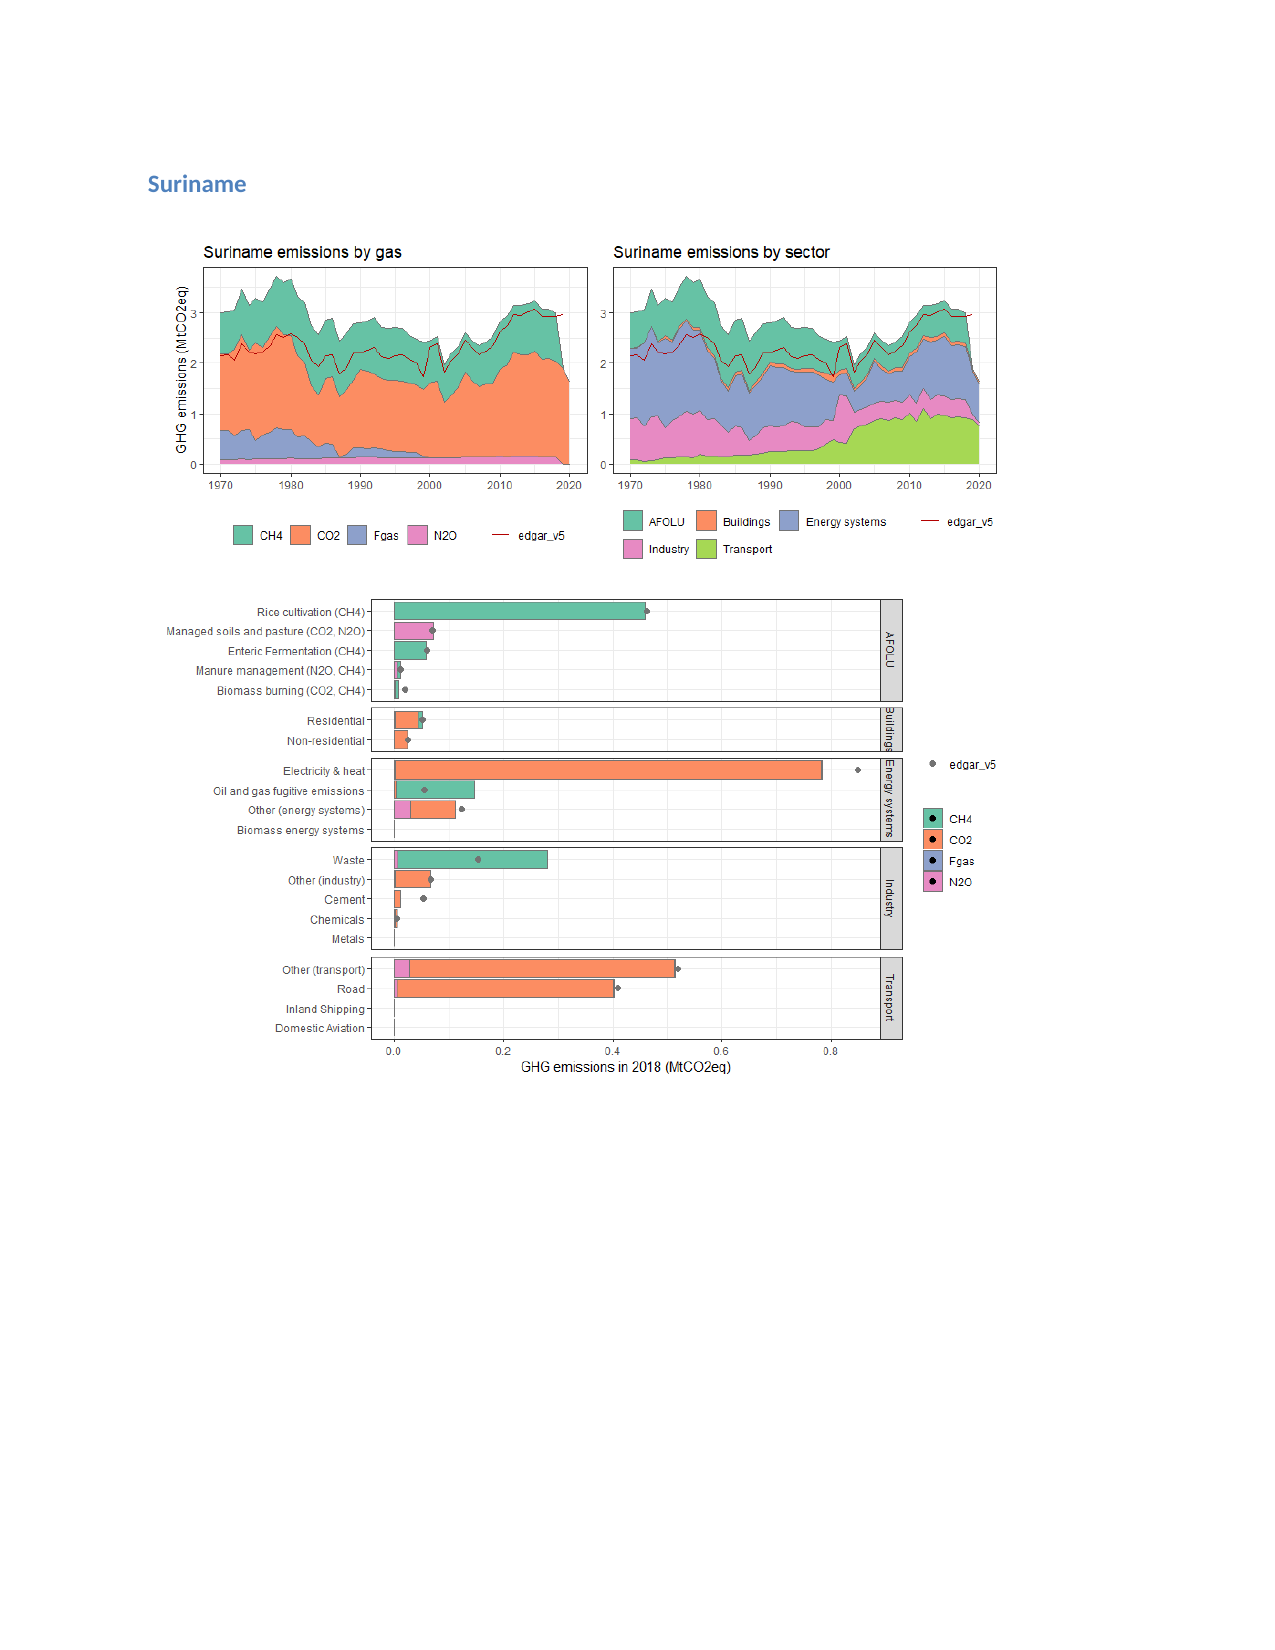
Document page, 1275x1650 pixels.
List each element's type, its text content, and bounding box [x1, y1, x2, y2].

subtitle Suriname [148, 168, 1127, 199]
picture [147, 217, 1023, 1093]
